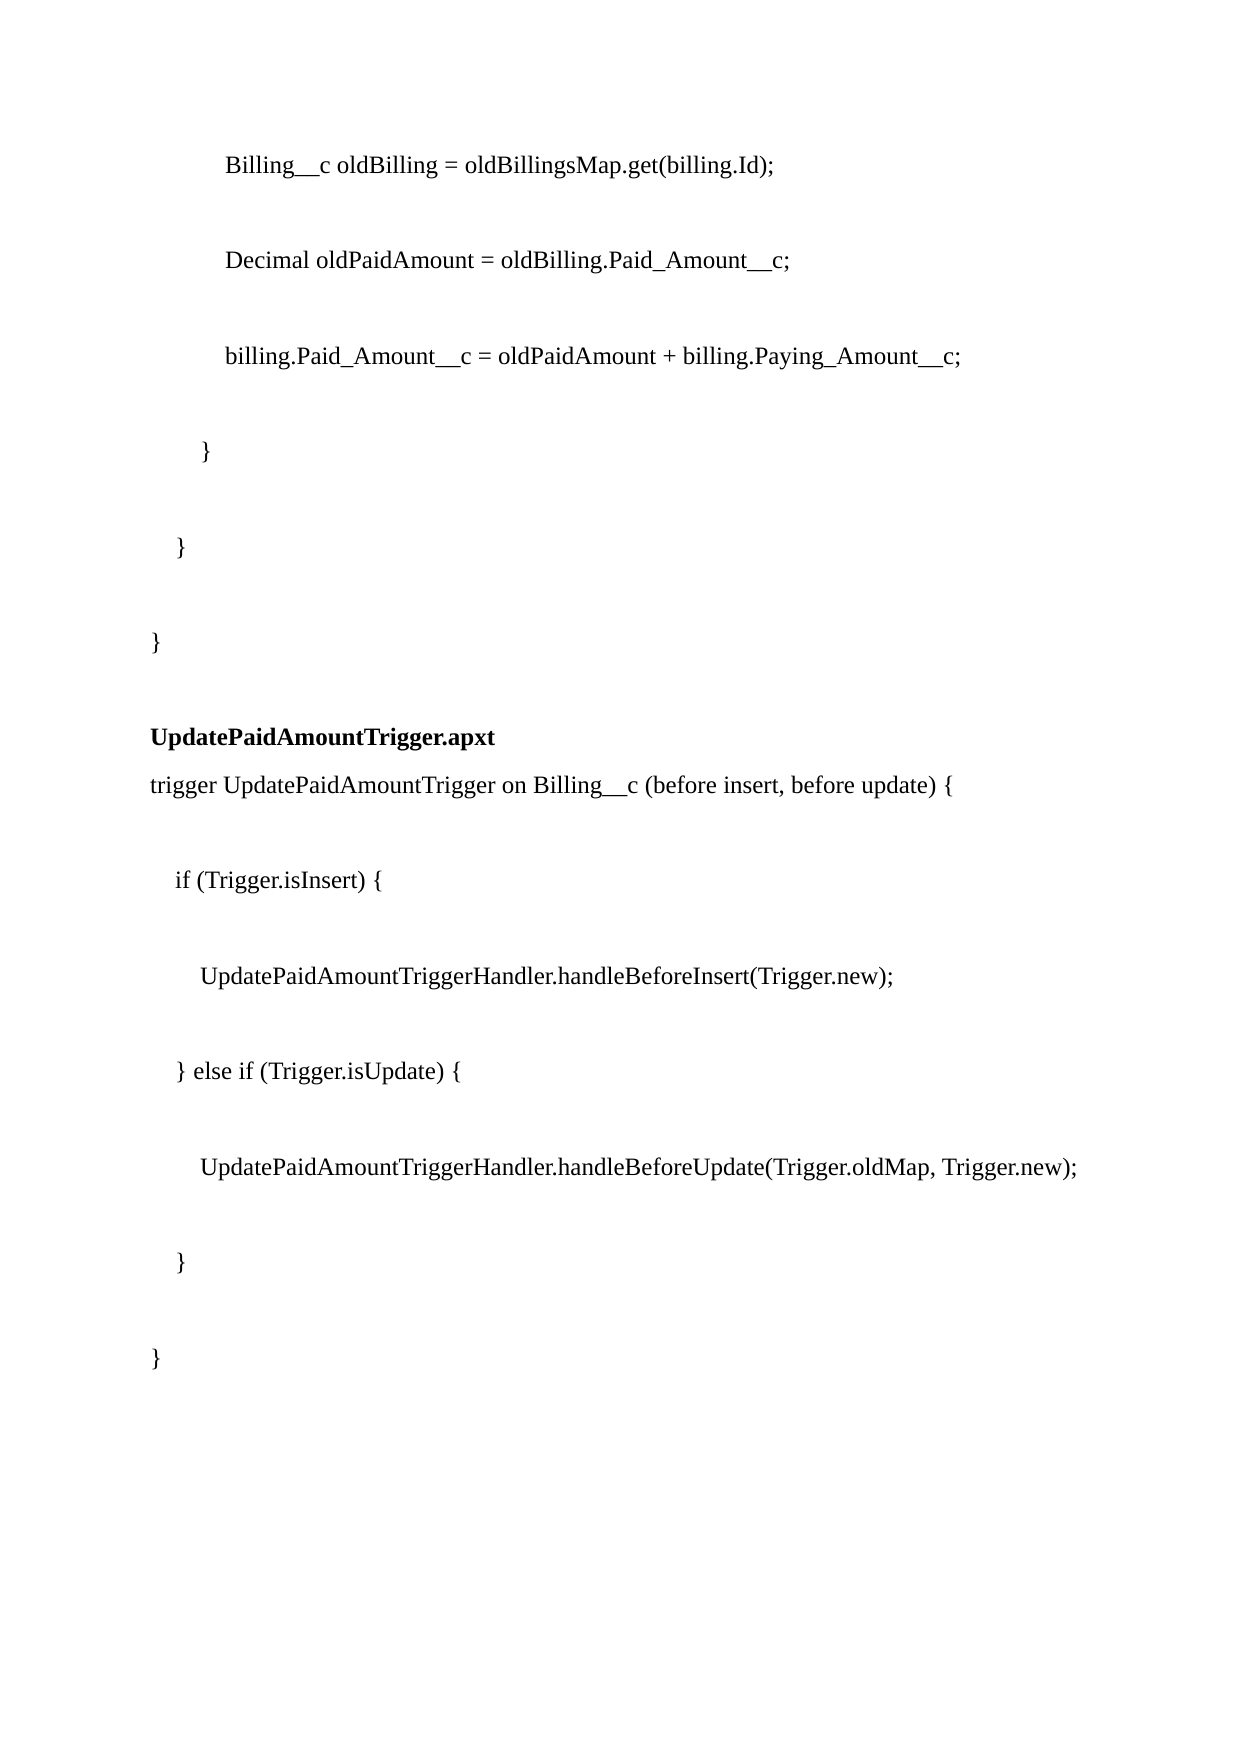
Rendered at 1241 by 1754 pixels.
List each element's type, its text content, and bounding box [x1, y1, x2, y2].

text } [150, 436, 1090, 465]
text Decimal oldPaidAmount = oldBilling.Paid_Amount__c; [150, 245, 1090, 274]
text } [150, 1247, 1090, 1276]
text UpdatePaidAmountTrigger.apxt [150, 722, 1090, 751]
text UpdatePaidAmountTriggerHandler.handleBeforeInsert(Trigger.new); [150, 961, 1090, 990]
text UpdatePaidAmountTriggerHandler.handleBeforeUpdate(Trigger.oldMap, Trigger.new); [150, 1152, 1090, 1181]
text } [150, 627, 1090, 656]
text Billing__c oldBilling = oldBillingsMap.get(billing.Id); [150, 150, 1090, 179]
text billing.Paid_Amount__c = oldPaidAmount + billing.Paying_Amount__c; [150, 341, 1090, 369]
text if (Trigger.isInsert) { [150, 866, 1090, 894]
text trigger UpdatePaidAmountTrigger on Billing__c (before insert, before update) { [150, 770, 1090, 799]
text } else if (Trigger.isUpdate) { [150, 1056, 1090, 1085]
text } [150, 532, 1090, 560]
text } [150, 1343, 1090, 1371]
